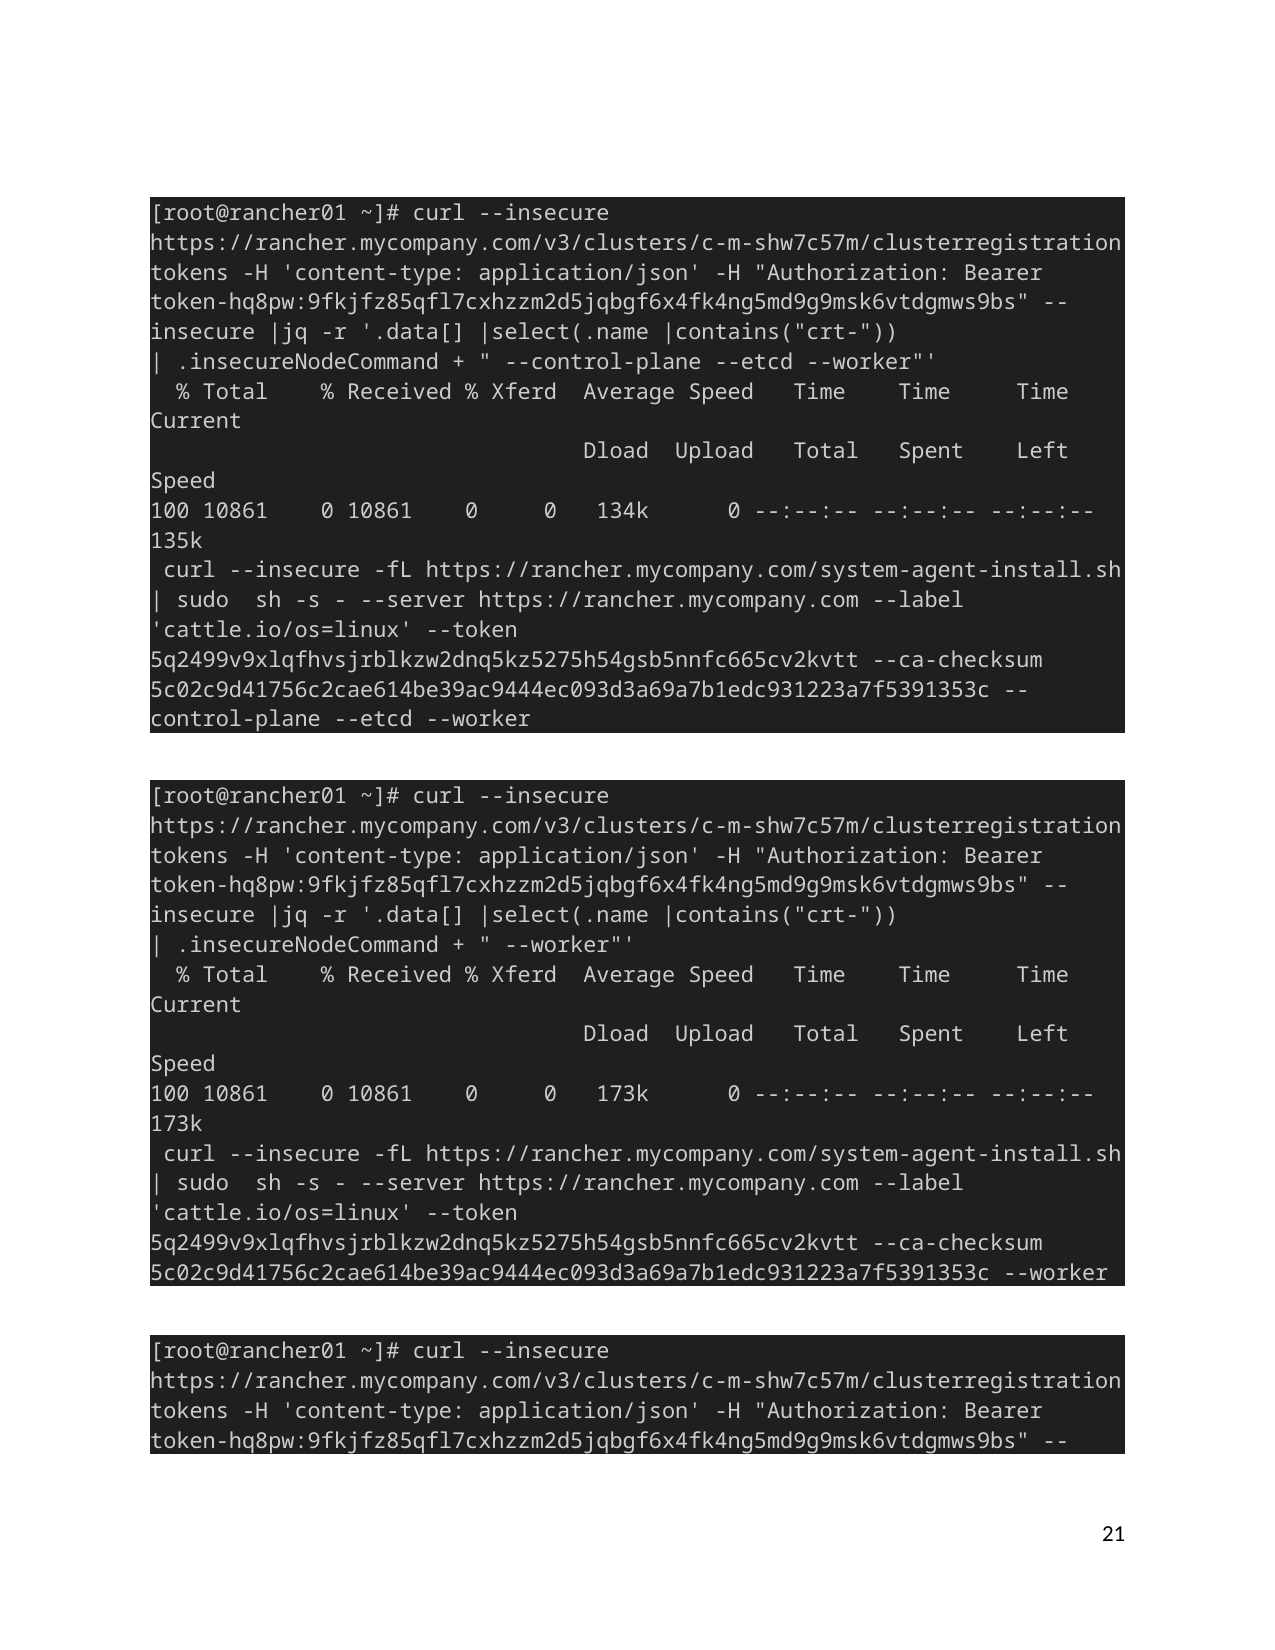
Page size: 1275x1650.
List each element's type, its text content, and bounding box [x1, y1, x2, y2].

text Dload Upload Total Spent Left Speed [150, 435, 1125, 495]
text [root@rancher01 ~]# curl --insecure https://rancher.mycompany.com/v3/clusters/c-m-shw7c57m/clusterregistrationtokens -H 'content-type: application/json' -H "Authorization: Bearer token-hq8pw:9fkjfz85qfl7cxhzzm2d5jqbgf6x4fk4ng5md9g9msk6vtdgmws9bs" --insecure |jq -r '.data[] |select(.name |contains("crt-")) | .insecureNodeCommand + " --control-plane --etcd --worker"' [150, 197, 1125, 376]
text [root@rancher01 ~]# curl --insecure https://rancher.mycompany.com/v3/clusters/c-m-shw7c57m/clusterregistrationtokens -H 'content-type: application/json' -H "Authorization: Bearer token-hq8pw:9fkjfz85qfl7cxhzzm2d5jqbgf6x4fk4ng5md9g9msk6vtdgmws9bs" --insecure |jq -r '.data[] |select(.name |contains("crt-")) | .insecureNodeCommand + " --worker"' [150, 780, 1125, 959]
text Dload Upload Total Spent Left Speed [150, 1018, 1125, 1078]
text % Total % Received % Xferd Average Speed Time Time Time Current [150, 959, 1125, 1018]
text 100 10861 0 10861 0 0 134k 0 --:--:-- --:--:-- --:--:-- 135k [150, 495, 1125, 554]
text curl --insecure -fL https://rancher.mycompany.com/system-agent-install.sh | sudo sh -s - --server https://rancher.mycompany.com --label 'cattle.io/os=linux' --token 5q2499v9xlqfhvsjrblkzw2dnq5kz5275h54gsb5nnfc665cv2kvtt --ca-checksum 5c02c9d41756c2cae614be39ac9444ec093d3a69a7b1edc931223a7f5391353c --worker [150, 1137, 1125, 1286]
text curl --insecure -fL https://rancher.mycompany.com/system-agent-install.sh | sudo sh -s - --server https://rancher.mycompany.com --label 'cattle.io/os=linux' --token 5q2499v9xlqfhvsjrblkzw2dnq5kz5275h54gsb5nnfc665cv2kvtt --ca-checksum 5c02c9d41756c2cae614be39ac9444ec093d3a69a7b1edc931223a7f5391353c --control-plane --etcd --worker [150, 554, 1125, 733]
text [150, 1335, 1125, 1454]
text % Total % Received % Xferd Average Speed Time Time Time Current [150, 376, 1125, 435]
text 100 10861 0 10861 0 0 173k 0 --:--:-- --:--:-- --:--:-- 173k [150, 1078, 1125, 1137]
